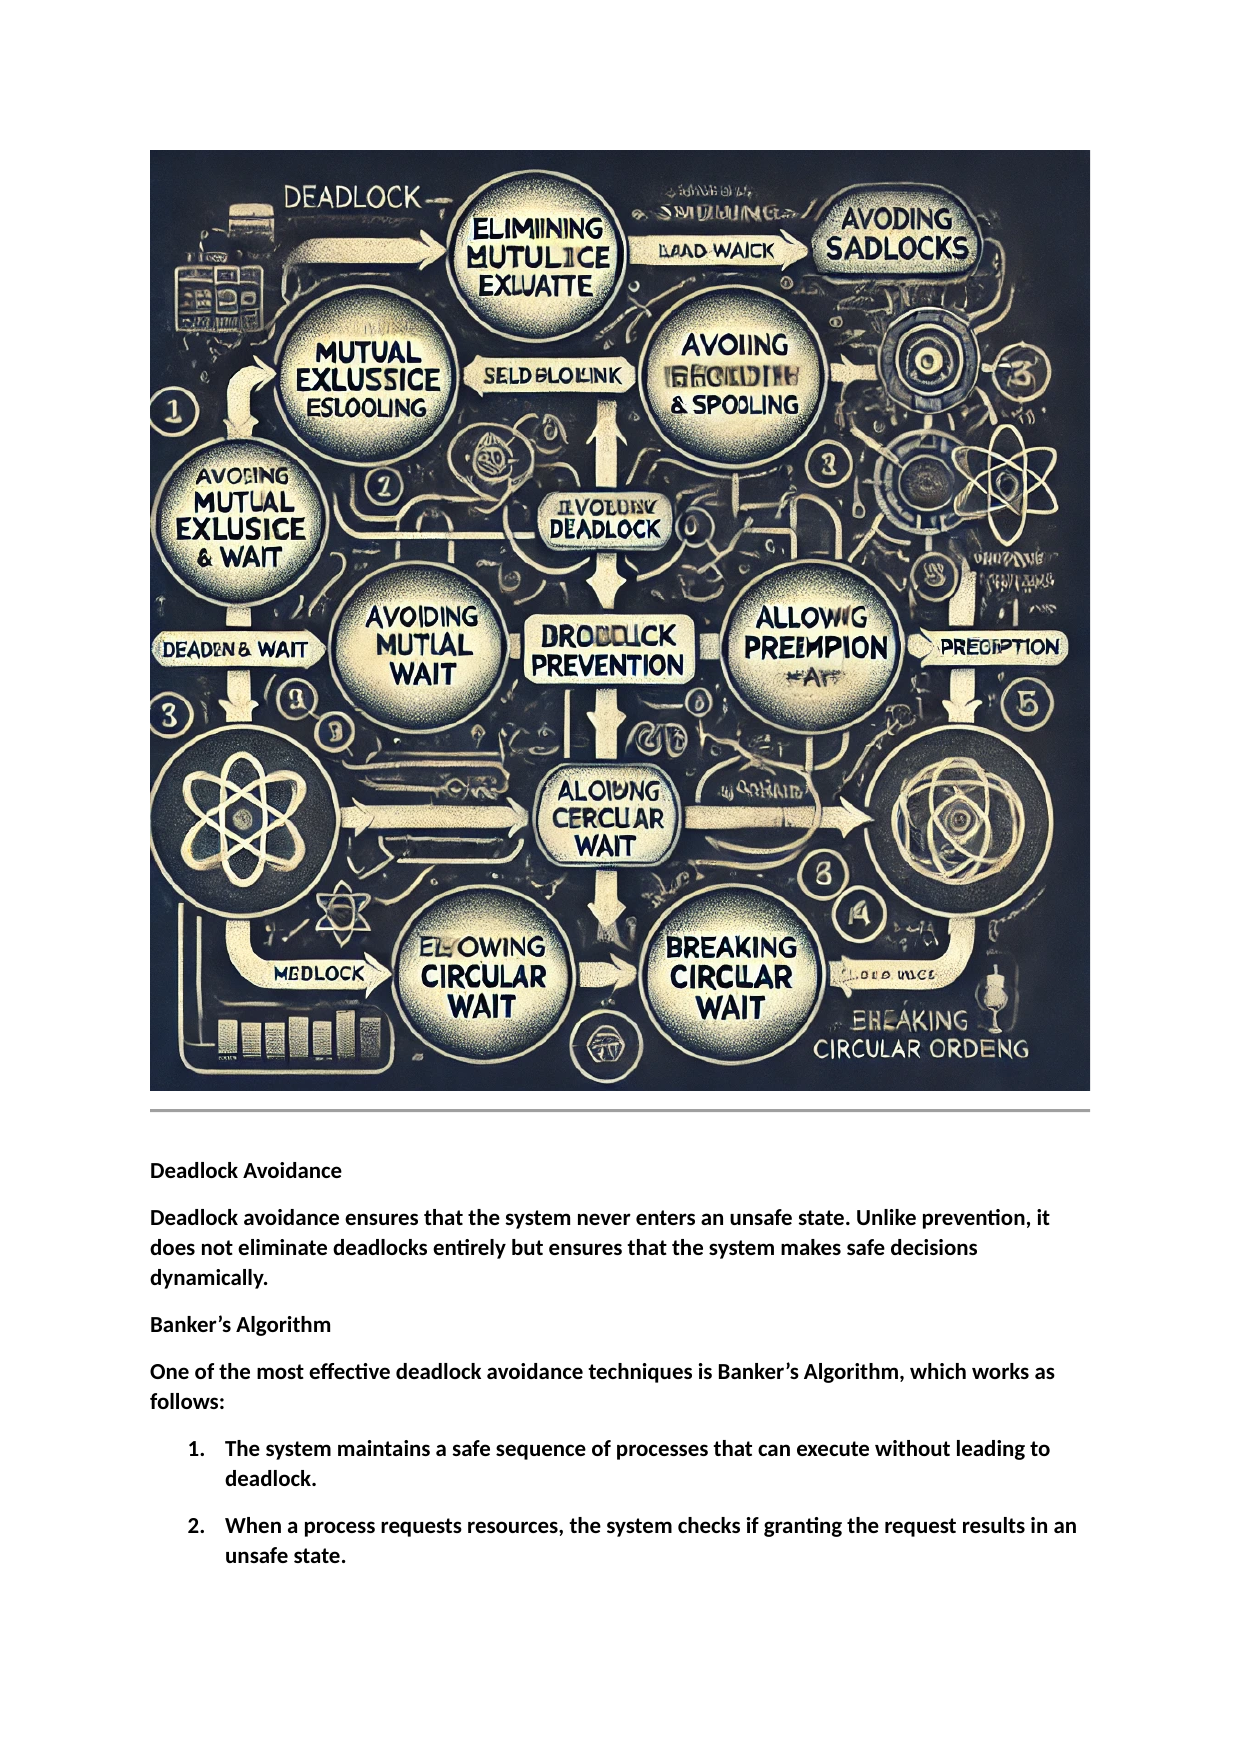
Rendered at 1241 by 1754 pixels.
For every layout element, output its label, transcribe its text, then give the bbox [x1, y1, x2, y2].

list The system maintains a safe sequence of processes that can execute without leading to deadlock. [187, 1434, 1090, 1492]
picture [150, 150, 1091, 1091]
text Deadlock Avoidance [150, 1156, 1090, 1184]
list When a process requests resources, the system checks if granting the request results in an unsafe state. [187, 1511, 1090, 1569]
text One of the most effective deadlock avoidance techniques is Banker’s Algorithm, which works as follows: [150, 1357, 1090, 1415]
text Deadlock avoidance ensures that the system never enters an unsafe state. Unlike prevention, it does not eliminate deadlocks entirely but ensures that the system makes safe decisions dynamically. [150, 1203, 1090, 1291]
text Banker’s Algorithm [150, 1310, 1090, 1338]
